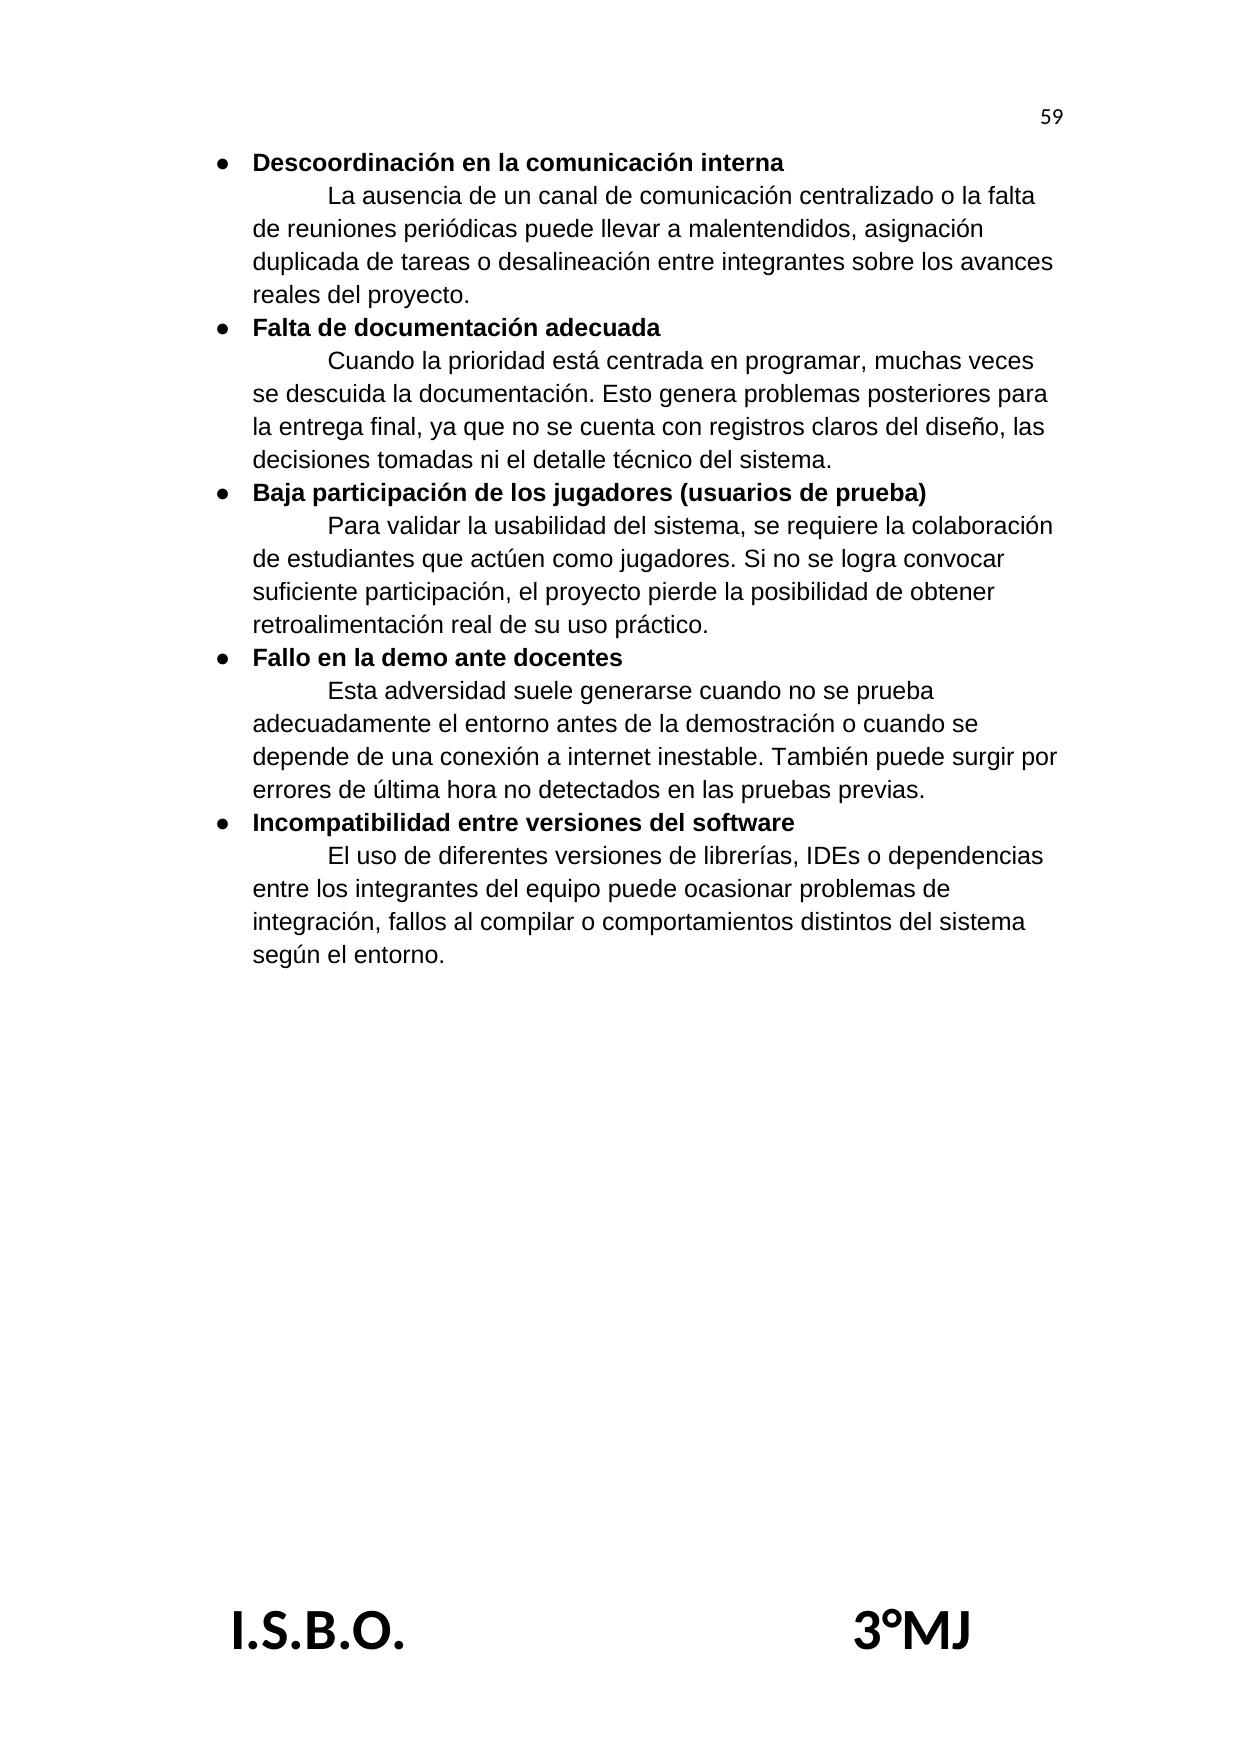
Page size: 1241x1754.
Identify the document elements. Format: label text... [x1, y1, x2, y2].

list Fallo en la demo ante docentes Esta adversidad suele generarse cuando no se prueba adecuadamente el entorno antes de la demostración o cuando se depende de una conexión a internet inestable. También puede surgir por errores de última hora no detectados en las pruebas previas. [215, 643, 1063, 804]
list Descoordinación en la comunicación interna La ausencia de un canal de comunicación centralizado o la falta de reuniones periódicas puede llevar a malentendidos, asignación duplicada de tareas o desalineación entre integrantes sobre los avances reales del proyecto. [215, 148, 1063, 308]
list Baja participación de los jugadores (usuarios de prueba) Para validar la usabilidad del sistema, se requiere la colaboración de estudiantes que actúen como jugadores. Si no se logra convocar suficiente participación, el proyecto pierde la posibilidad de obtener retroalimentación real de su uso práctico. [215, 478, 1063, 639]
list Falta de documentación adecuada Cuando la prioridad está centrada en programar, muchas veces se descuida la documentación. Esto genera problemas posteriores para la entrega final, ya que no se cuenta con registros claros del diseño, las decisiones tomadas ni el detalle técnico del sistema. [215, 313, 1063, 473]
list Incompatibilidad entre versiones del software El uso de diferentes versiones de librerías, IDEs o dependencias entre los integrantes del equipo puede ocasionar problemas de integración, fallos al compilar o comportamientos distintos del sistema según el entorno. [215, 808, 1063, 969]
